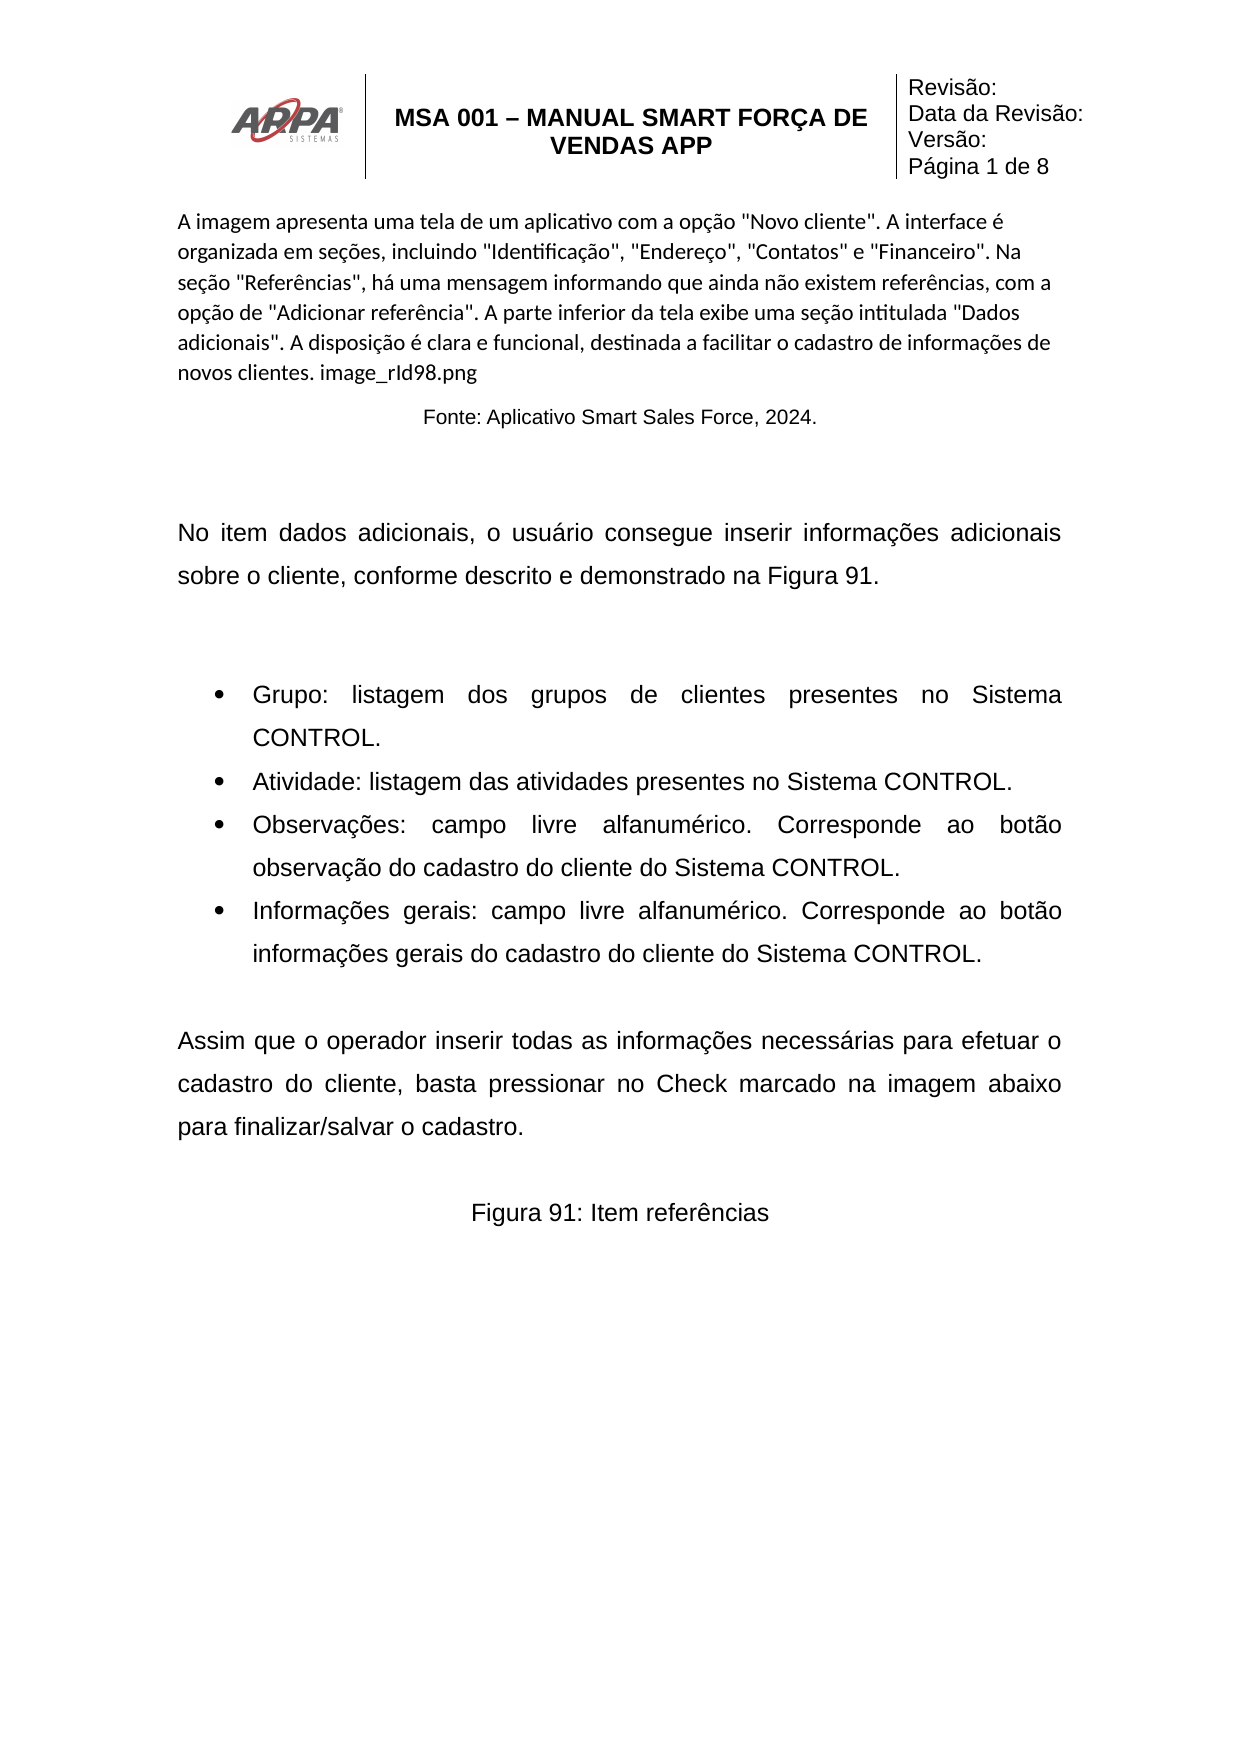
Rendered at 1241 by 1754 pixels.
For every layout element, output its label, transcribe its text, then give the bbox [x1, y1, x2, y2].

text No item dados adicionais, o usuário consegue inserir informações adicionais sobre o cliente, conforme descrito e demonstrado na Figura 91. [177, 517, 1063, 589]
picture [231, 98, 343, 147]
text A imagem apresenta uma tela de um aplicativo com a opção "Novo cliente". A interface é organizada em seções, incluindo "Identificação", "Endereço", "Contatos" e "Financeiro". Na seção "Referências", há uma mensagem informando que ainda não existem referências, com a opção de "Adicionar referência". A parte inferior da tela exibe uma seção intitulada "Dados adicionais". A disposição é clara e funcional, destinada a facilitar o cadastro de informações de novos clientes. image_rId98.png [177, 207, 1063, 386]
list Assim que o operador inserir todas as informações necessárias para efetuar o cadastro do cliente, basta pressionar no Check marcado na imagem abaixo para finalizar/salvar o cadastro. [177, 1026, 1063, 1141]
list Atividade: listagem das atividades presentes no Sistema CONTROL. [215, 767, 1063, 795]
list Grupo: listagem dos grupos de clientes presentes no Sistema CONTROL. [215, 680, 1063, 752]
list Figura 91: Item referências [177, 1198, 1063, 1227]
text Fonte: Aplicativo Smart Sales Force, 2024. [177, 405, 1063, 429]
list Informações gerais: campo livre alfanumérico. Corresponde ao botão informações gerais do cadastro do cliente do Sistema CONTROL. [215, 896, 1063, 968]
list Observações: campo livre alfanumérico. Corresponde ao botão observação do cadastro do cliente do Sistema CONTROL. [215, 810, 1063, 882]
